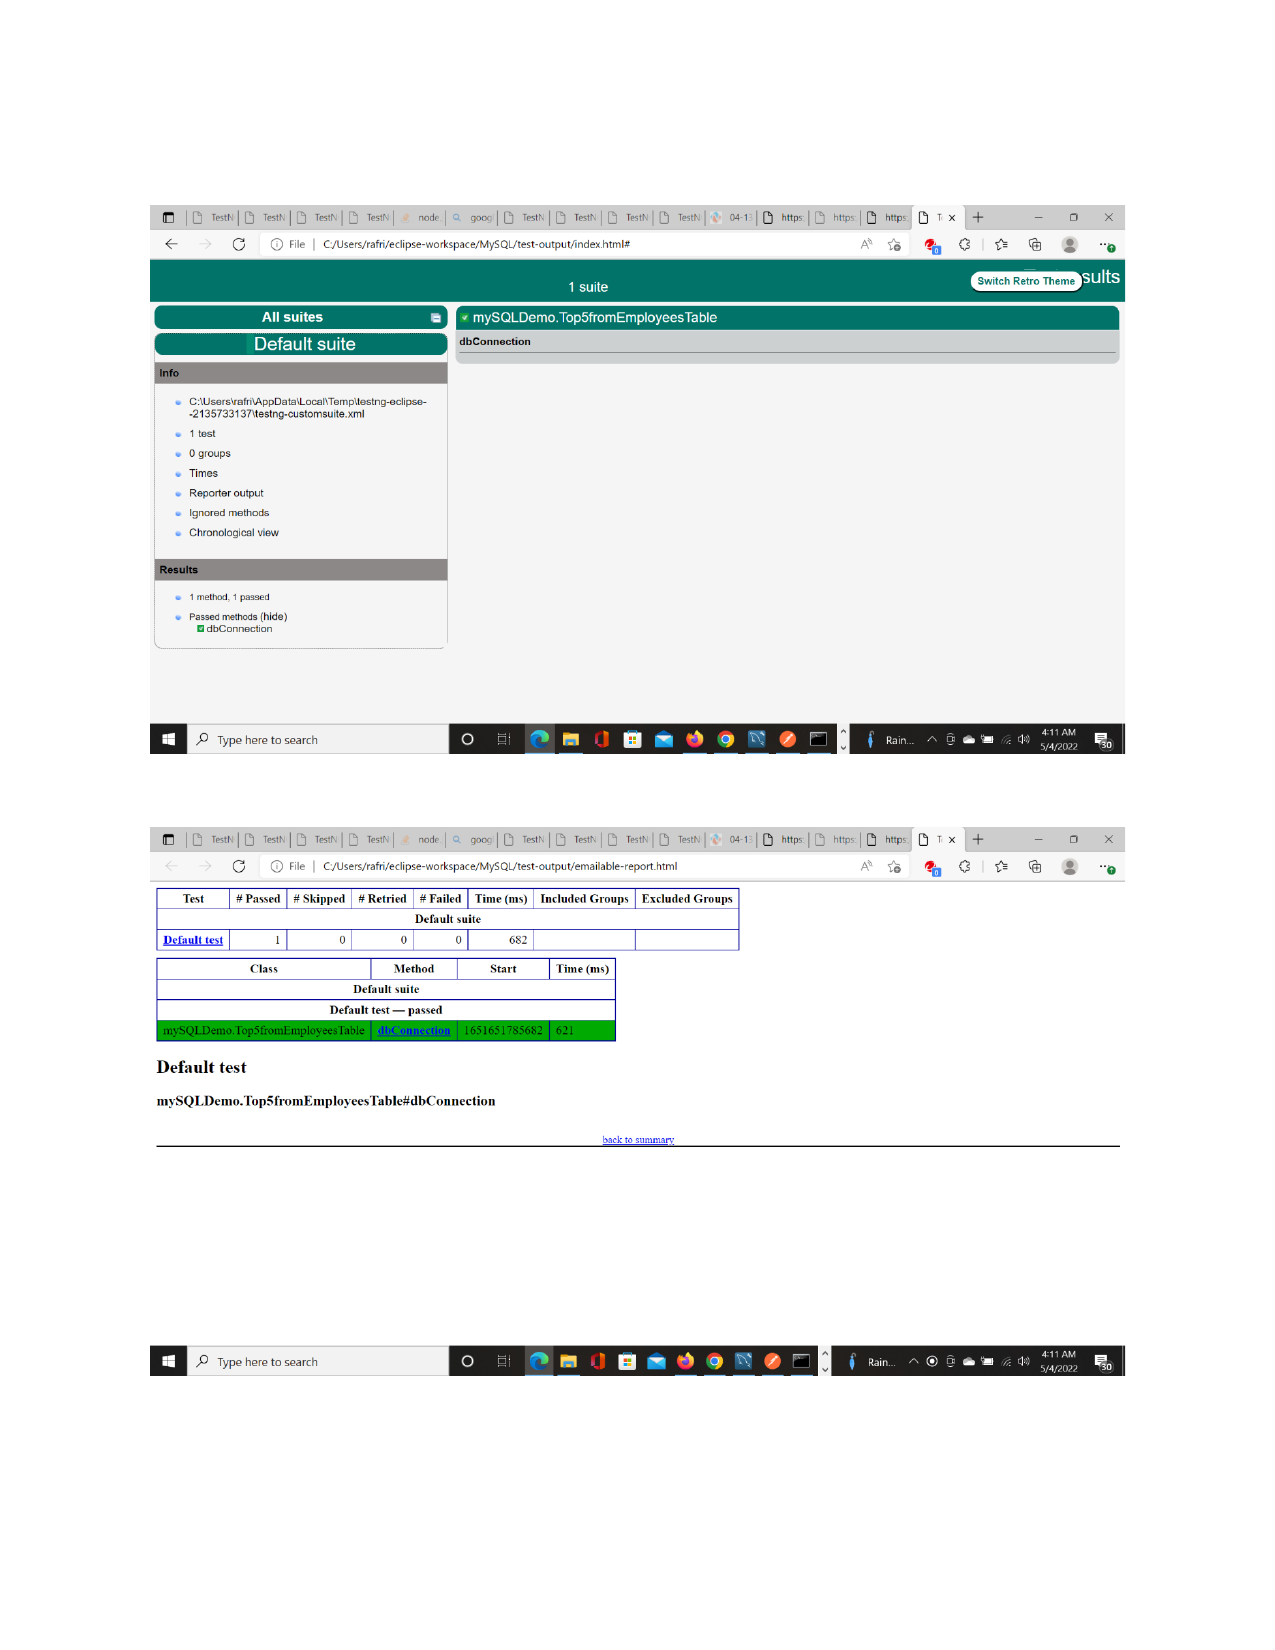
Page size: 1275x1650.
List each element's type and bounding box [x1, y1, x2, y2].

picture [150, 205, 1125, 754]
picture [150, 827, 1125, 1376]
